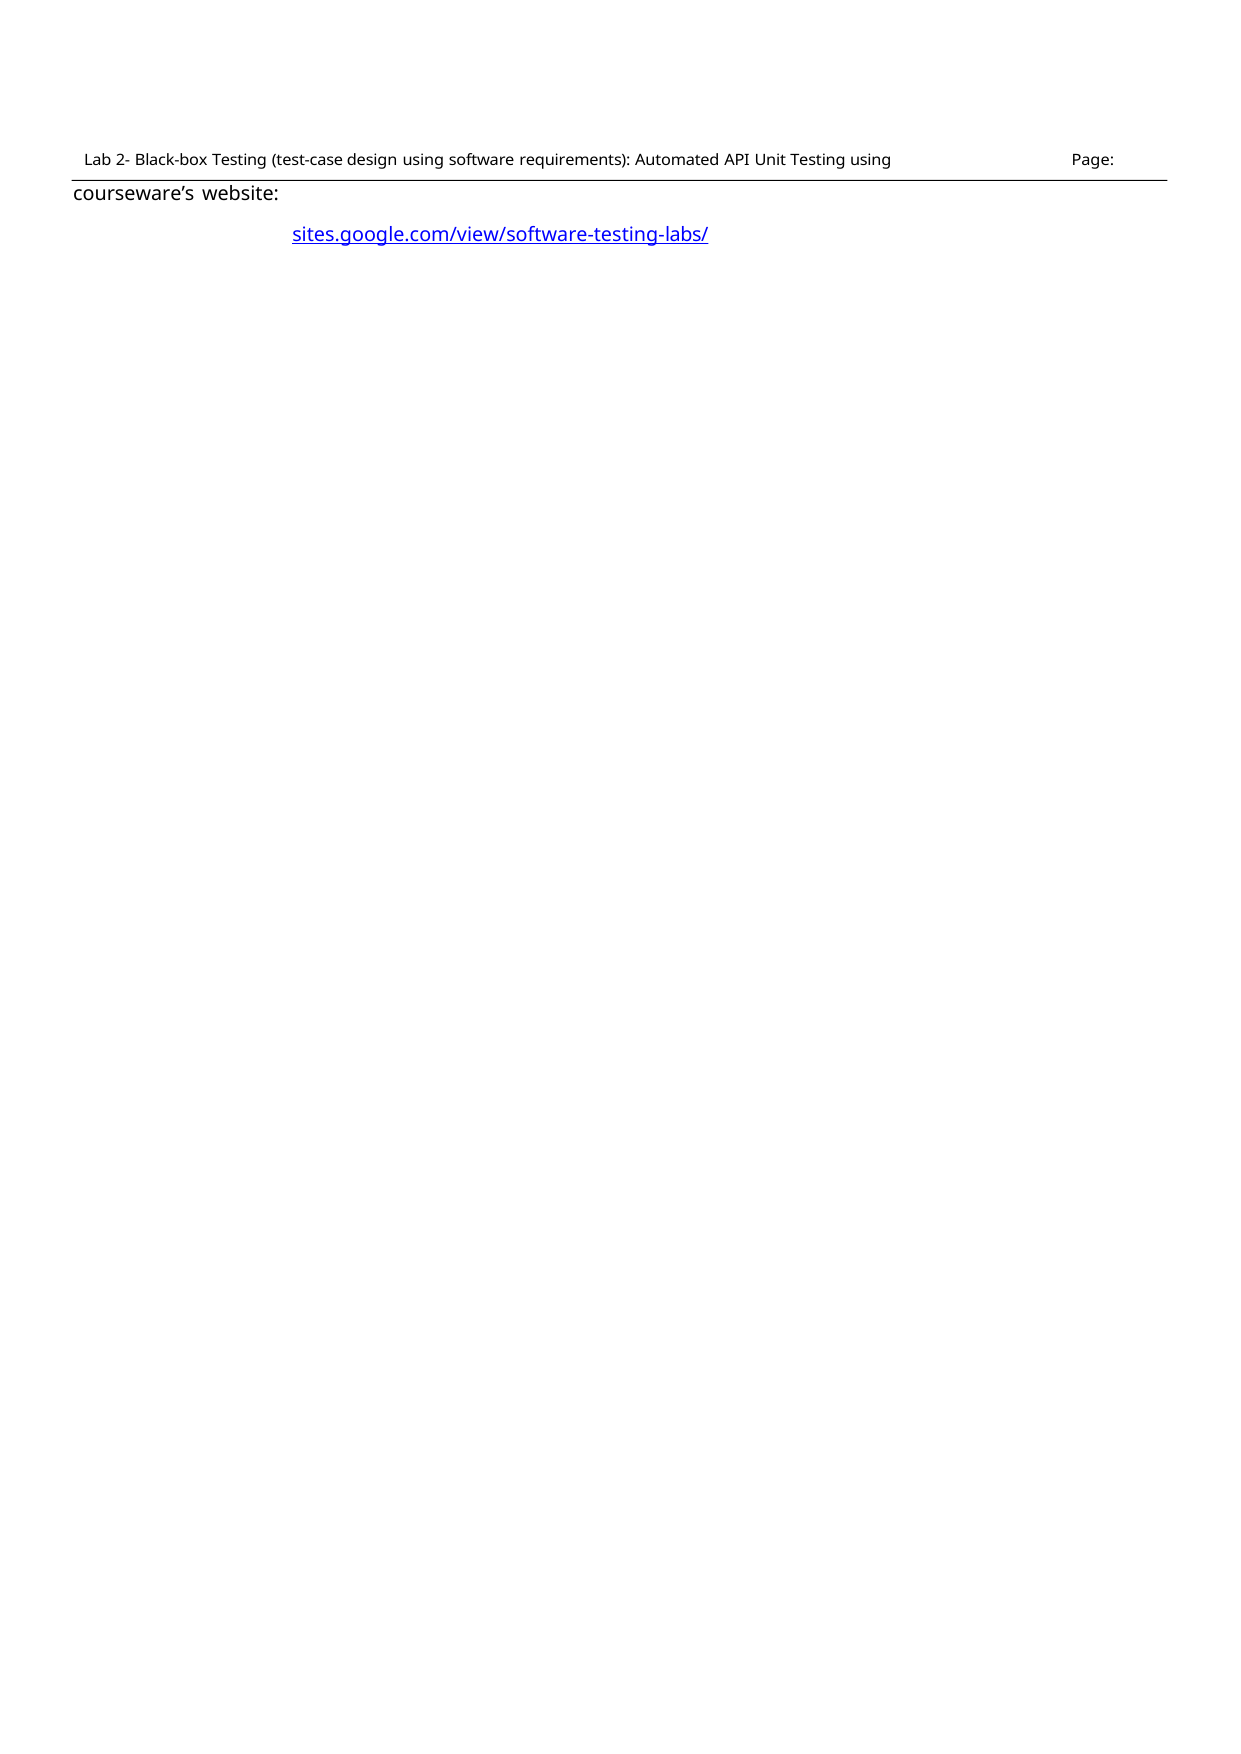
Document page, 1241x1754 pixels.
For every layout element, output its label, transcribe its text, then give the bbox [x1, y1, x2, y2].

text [73, 179, 1194, 206]
text sites.google.com/view/software-testing-labs/ [292, 220, 1194, 247]
